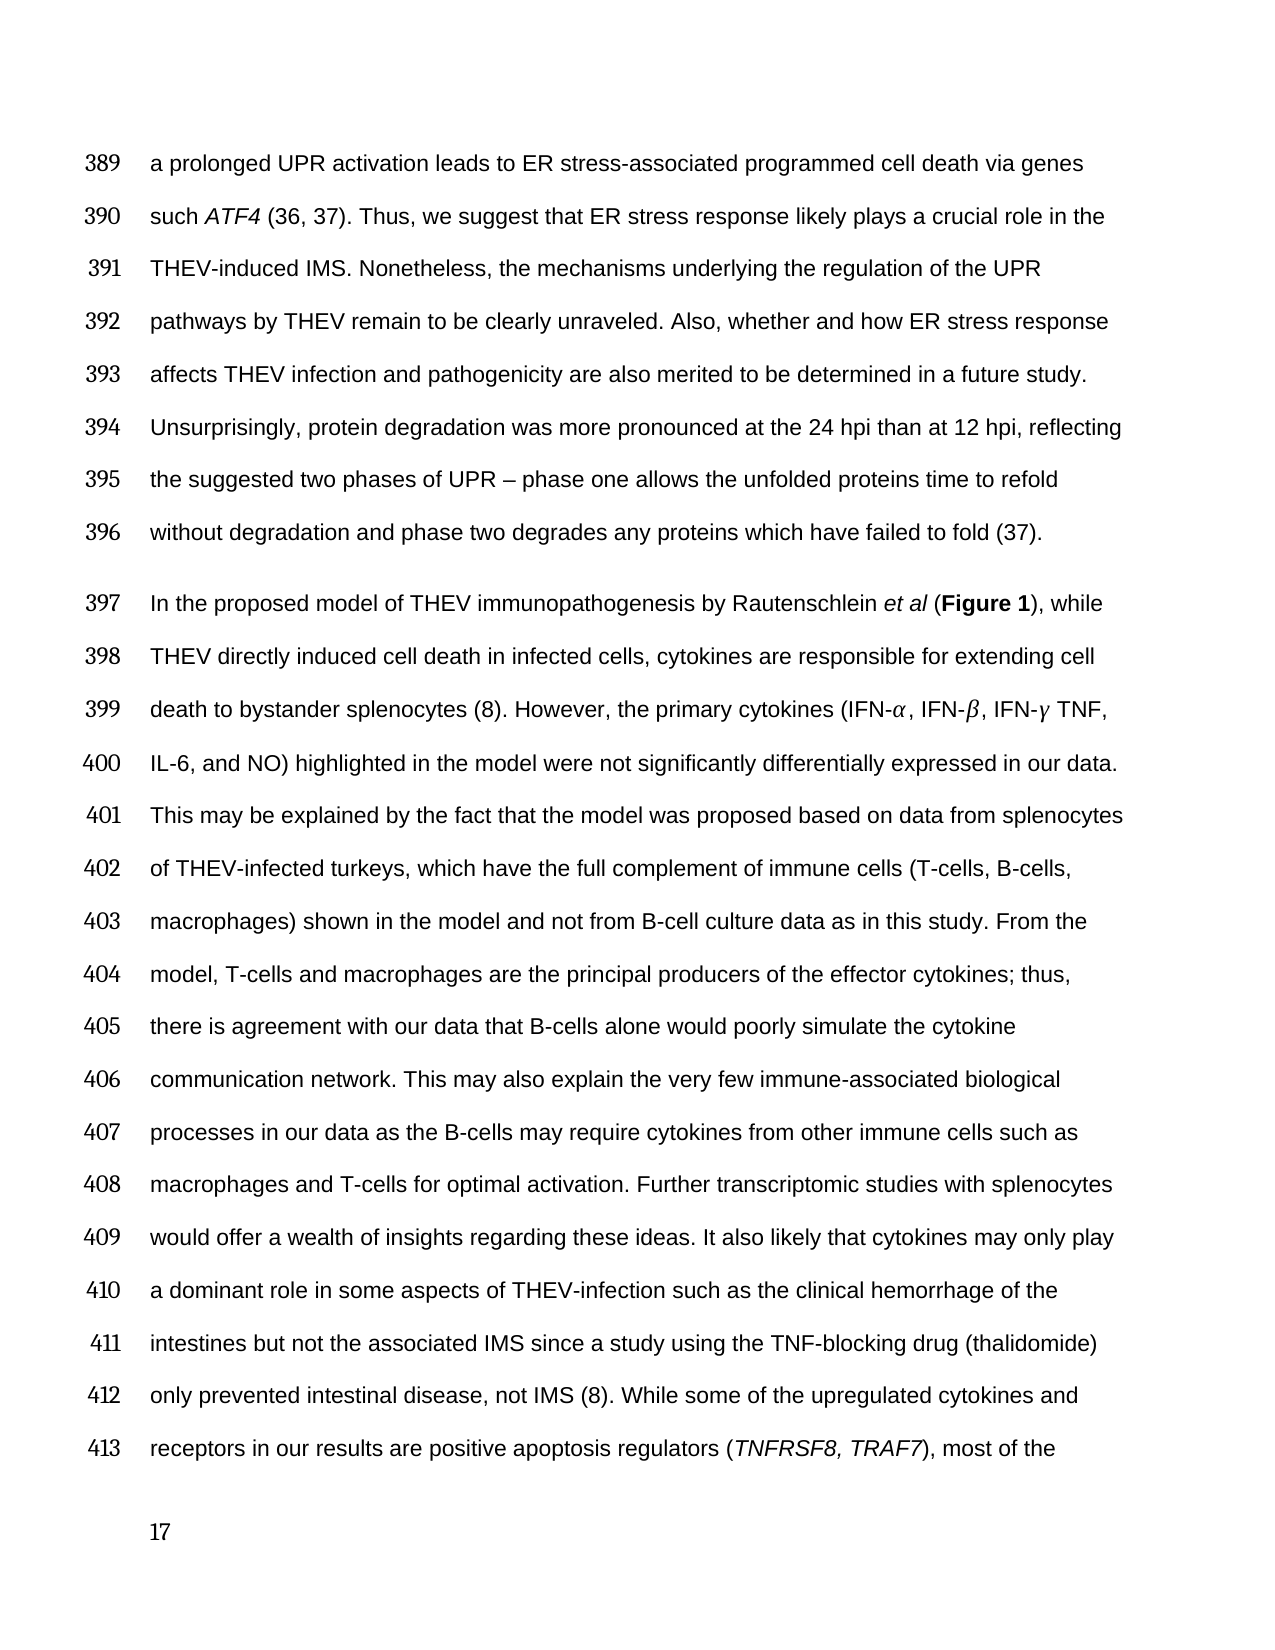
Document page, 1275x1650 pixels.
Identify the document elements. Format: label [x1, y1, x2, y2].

text [150, 150, 1125, 545]
text [150, 590, 1125, 1461]
